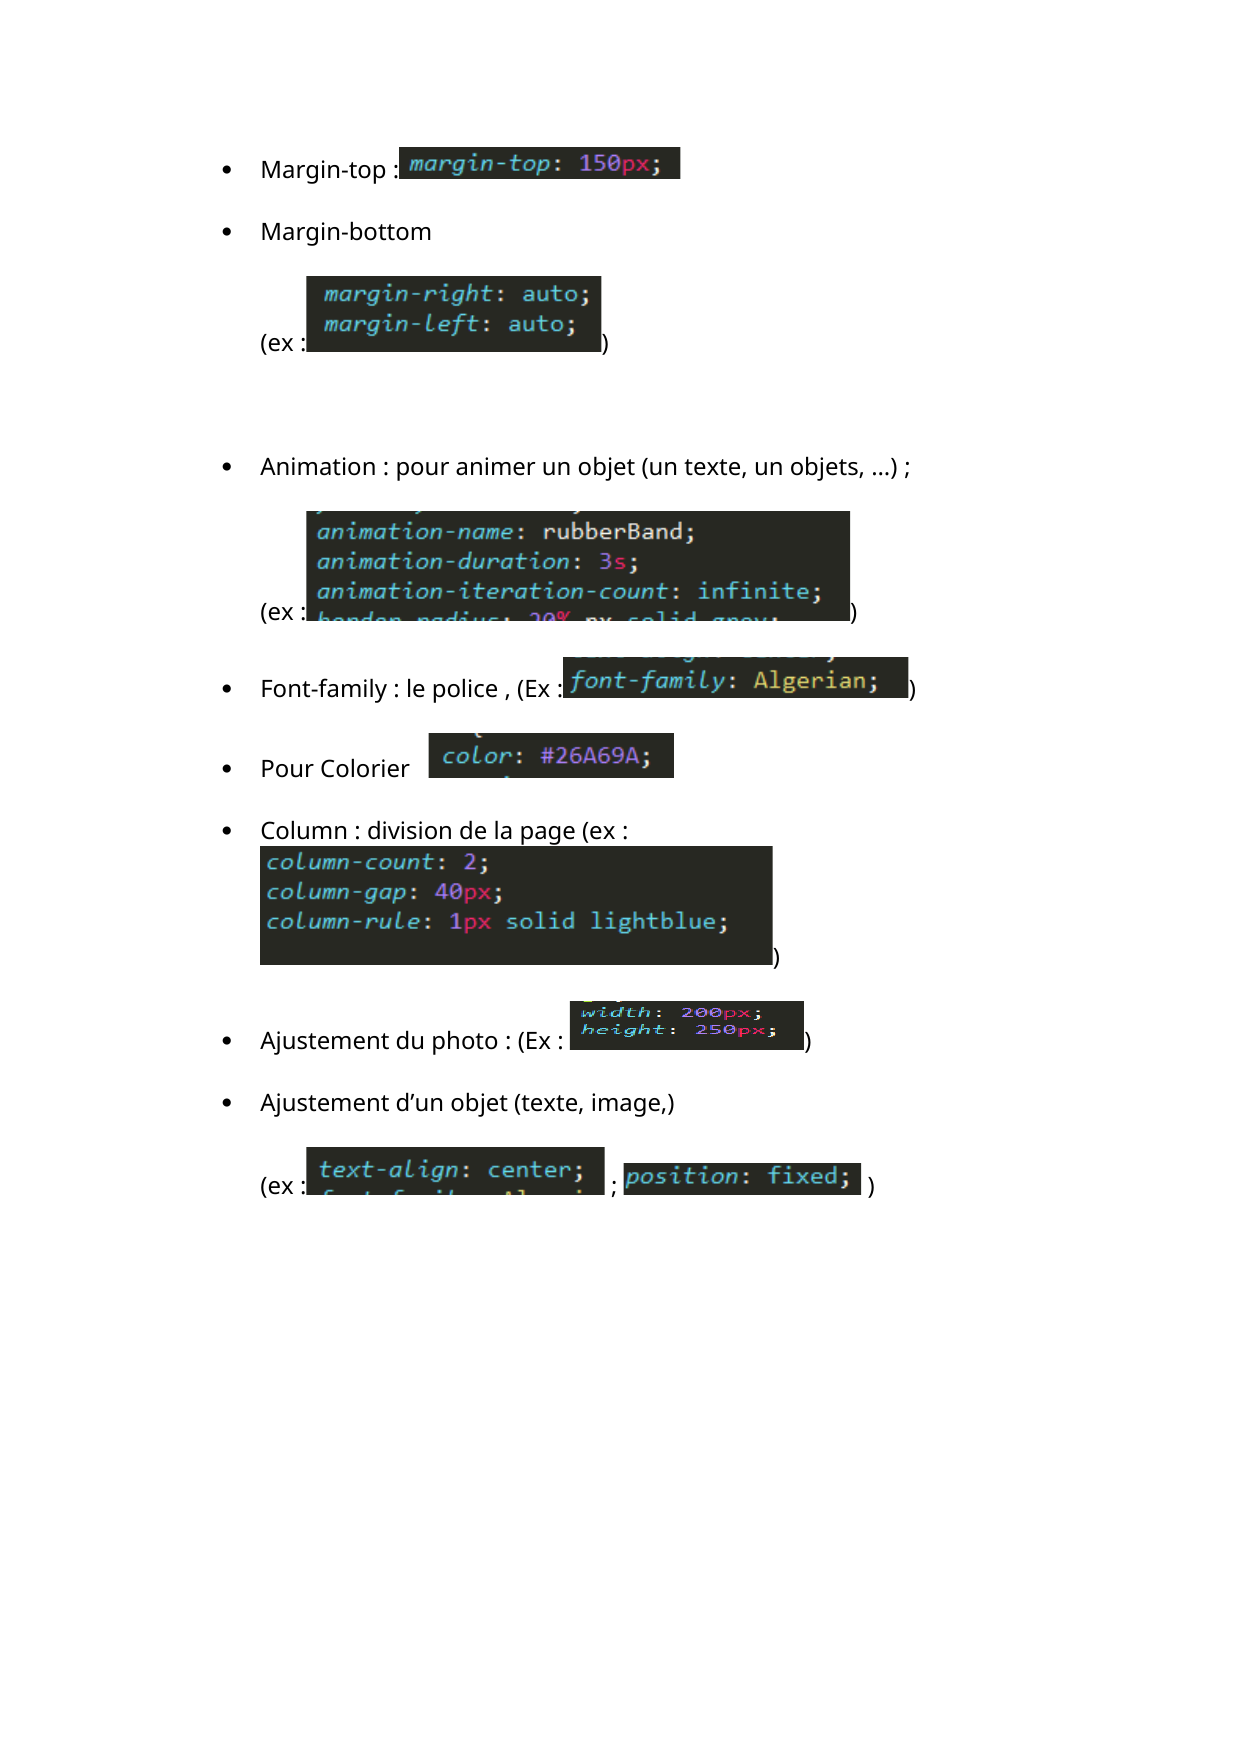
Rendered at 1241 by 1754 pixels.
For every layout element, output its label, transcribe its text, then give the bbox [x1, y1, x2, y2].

picture [563, 657, 909, 698]
picture [306, 511, 851, 621]
list Animation : pour animer un objet (un texte, un objets, …) ; [223, 450, 1093, 482]
list Ajustement d’un objet (texte, image,) [223, 1086, 1093, 1118]
picture [306, 276, 602, 352]
list Margin-bottom [223, 215, 1093, 248]
picture [306, 1147, 605, 1195]
picture [428, 733, 674, 778]
picture [399, 147, 681, 179]
picture [569, 1001, 804, 1050]
list Pour Colorier [223, 734, 1093, 784]
picture [623, 1163, 862, 1195]
picture [260, 846, 773, 965]
list Ajustement du photo : (Ex : ) [223, 1001, 1093, 1057]
